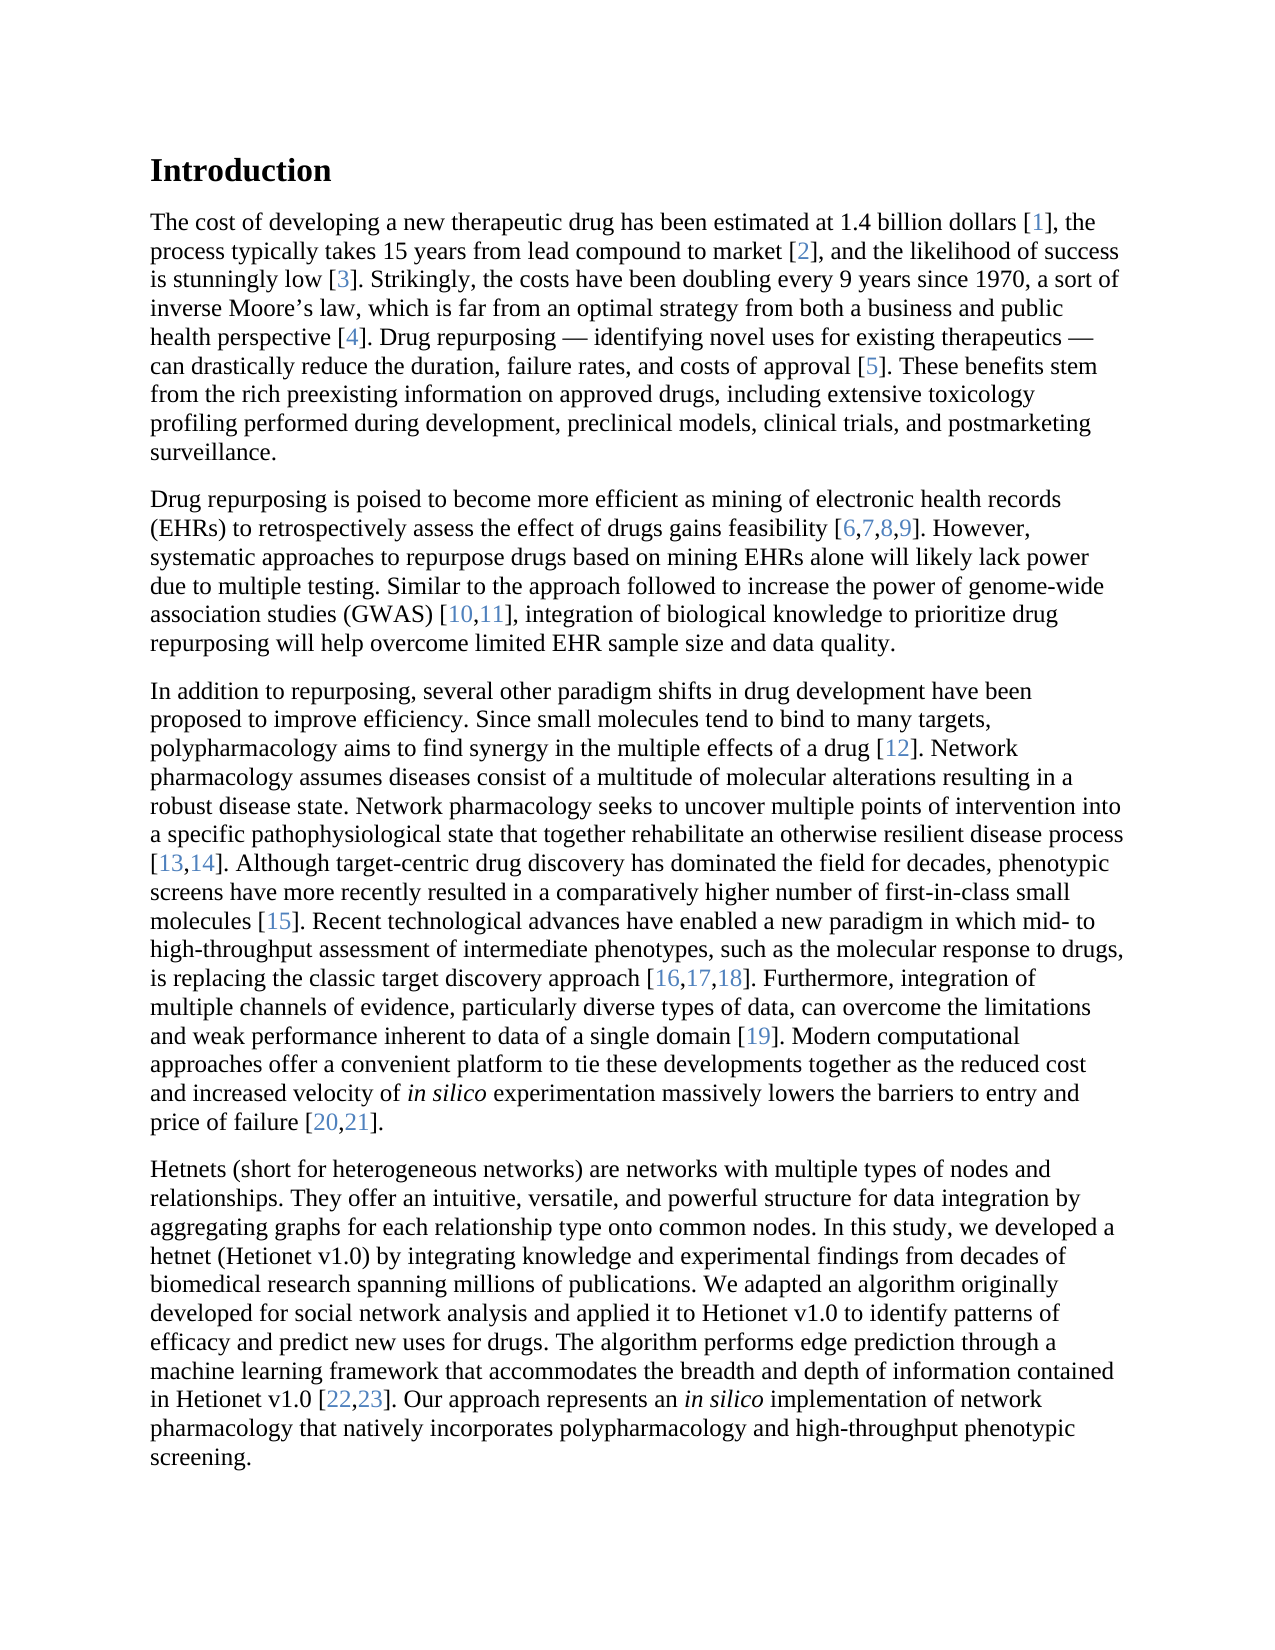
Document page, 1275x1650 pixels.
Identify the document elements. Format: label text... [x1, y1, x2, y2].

text Drug repurposing is poised to become more efficient as mining of electronic health records (EHRs) to retrospectively assess the effect of drugs gains feasibility [6,7,8,9]. However, systematic approaches to repurpose drugs based on mining EHRs alone will likely lack power due to multiple testing. Similar to the approach followed to increase the power of genome-wide association studies (GWAS) [10,11], integration of biological knowledge to prioritize drug repurposing will help overcome limited EHR sample size and data quality. [150, 484, 1125, 657]
subtitle Introduction [150, 150, 1125, 188]
text Hetnets (short for heterogeneous networks) are networks with multiple types of nodes and relationships. They offer an intuitive, versatile, and powerful structure for data integration by aggregating graphs for each relationship type onto common nodes. In this study, we developed a hetnet (Hetionet v1.0) by integrating knowledge and experimental findings from decades of biomedical research spanning millions of publications. We adapted an algorithm originally developed for social network analysis and applied it to Hetionet v1.0 to identify patterns of efficacy and predict new uses for drugs. The algorithm performs edge prediction through a machine learning framework that accommodates the breadth and depth of information contained in Hetionet v1.0 [22,23]. Our approach represents an in silico implementation of network pharmacology that natively incorporates polypharmacology and high-throughput phenotypic screening. [150, 1154, 1125, 1471]
text In addition to repurposing, several other paradigm shifts in drug development have been proposed to improve efficiency. Since small molecules tend to bind to many targets, polypharmacology aims to find synergy in the multiple effects of a drug [12]. Network pharmacology assumes diseases consist of a multitude of molecular alterations resulting in a robust disease state. Network pharmacology seeks to uncover multiple points of intervention into a specific pathophysiological state that together rehabilitate an otherwise resilient disease process [13,14]. Although target-centric drug discovery has dominated the field for decades, phenotypic screens have more recently resulted in a comparatively higher number of first-in-class small molecules [15]. Recent technological advances have enabled a new paradigm in which mid- to high-throughput assessment of intermediate phenotypes, such as the molecular response to drugs, is replacing the classic target discovery approach [16,17,18]. Furthermore, integration of multiple channels of evidence, particularly diverse types of data, can overcome the limitations and weak performance inherent to data of a single domain [19]. Modern computational approaches offer a convenient platform to tie these developments together as the reduced cost and increased velocity of in silico experimentation massively lowers the barriers to entry and price of failure [20,21]. [150, 676, 1125, 1136]
text The cost of developing a new therapeutic drug has been estimated at 1.4 billion dollars [1], the process typically takes 15 years from lead compound to market [2], and the likelihood of success is stunningly low [3]. Strikingly, the costs have been doubling every 9 years since 1970, a sort of inverse Moore’s law, which is far from an optimal strategy from both a business and public health perspective [4]. Drug repurposing — identifying novel uses for existing therapeutics — can drastically reduce the duration, failure rates, and costs of approval [5]. These benefits stem from the rich preexisting information on approved drugs, including extensive toxicology profiling performed during development, preclinical models, clinical trials, and postmarketing surveillance. [150, 207, 1125, 466]
